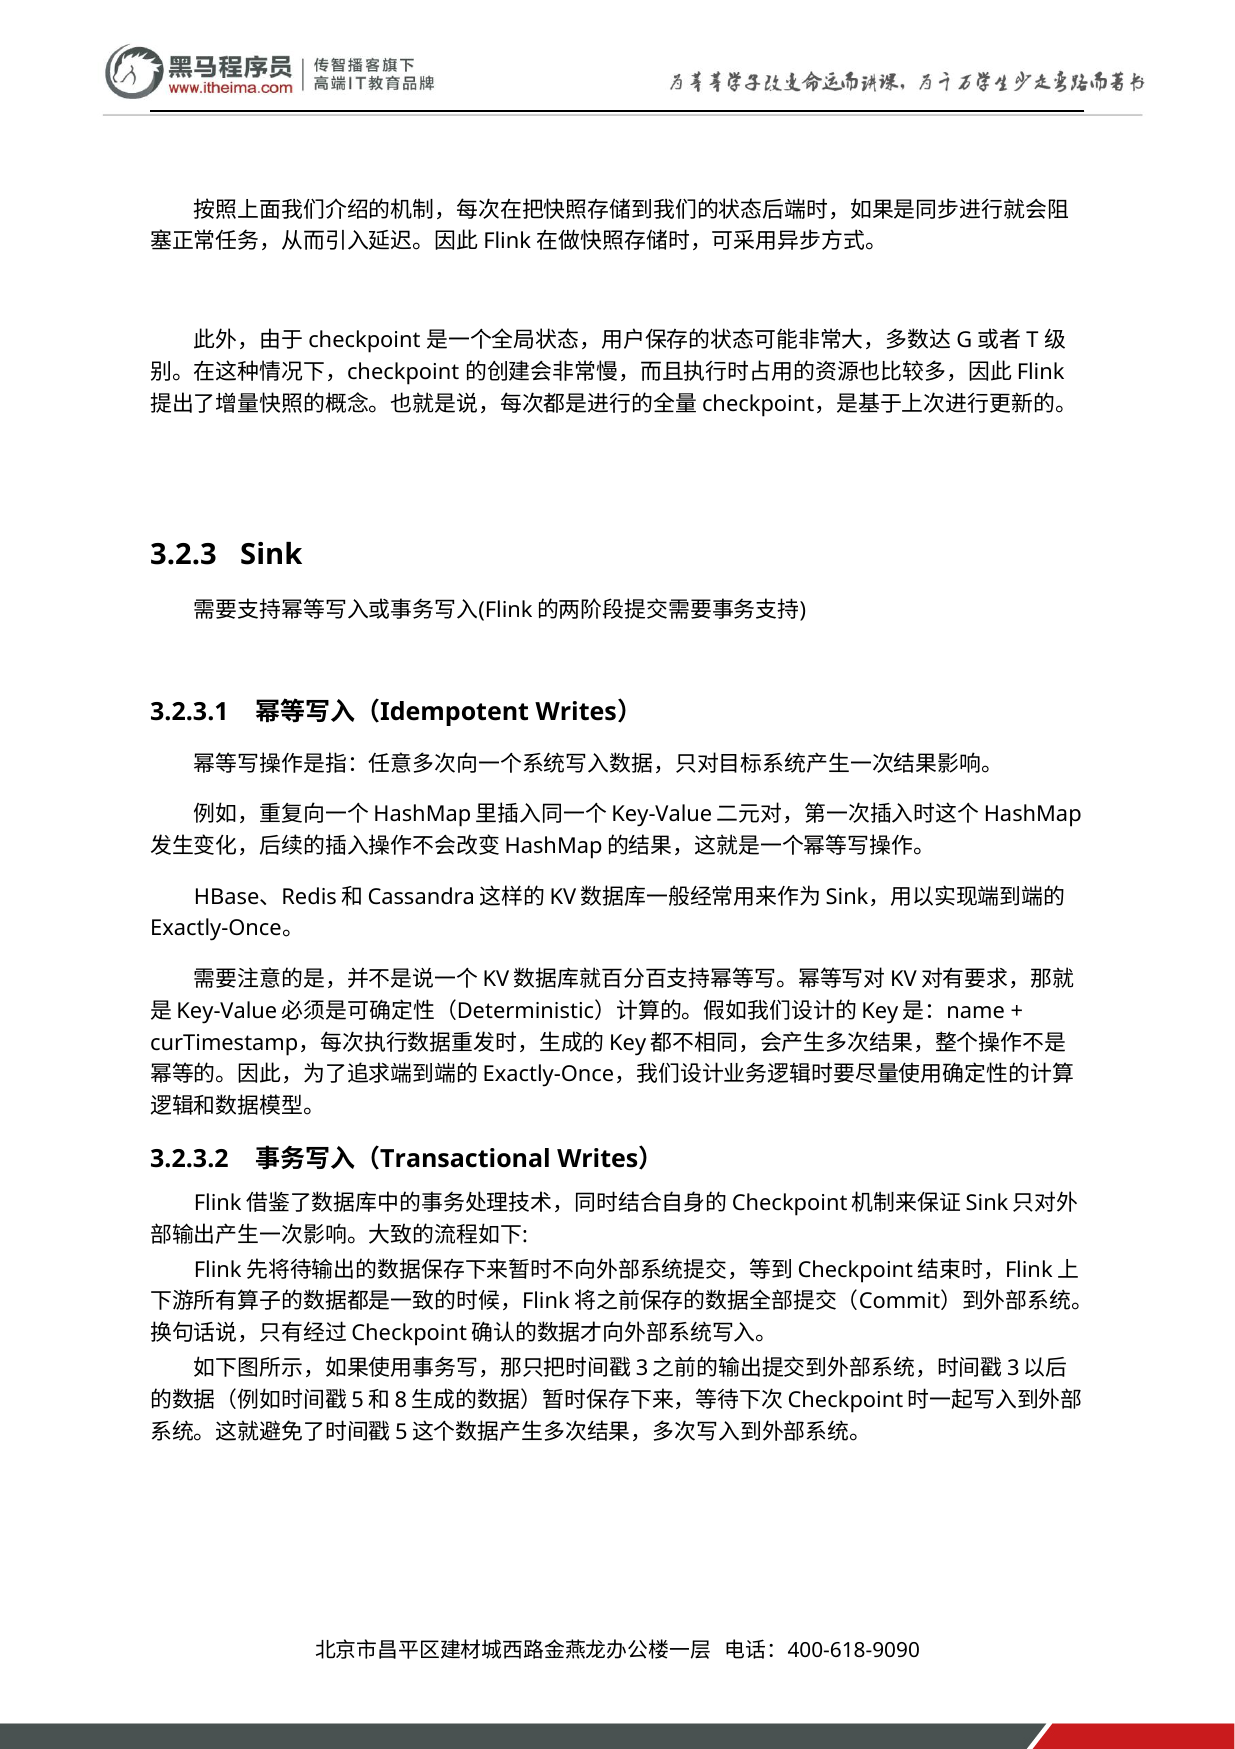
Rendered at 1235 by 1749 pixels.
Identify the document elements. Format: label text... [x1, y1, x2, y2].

text 需要支持幂等写入或事务写入(Flink的两阶段提交需要事务支持) [150, 592, 1084, 624]
picture [0, 1664, 1235, 1749]
text 按照上面我们介绍的机制，每次在把快照存储到我们的状态后端时，如果是同步进行就会阻塞正常任务，从而引入延迟。因此 Flink 在做快照存储时，可采用异步方式。 [150, 192, 1084, 255]
text HBase、Redis和Cassandra这样的KV数据库一般经常用来作为Sink，用以实现端到端的Exactly-Once。 [150, 879, 1084, 942]
subtitle Sink [150, 533, 1084, 573]
text Flink借鉴了数据库中的事务处理技术，同时结合自身的Checkpoint机制来保证Sink只对外部输出产生一次影响。大致的流程如下: [150, 1185, 1084, 1249]
subtitle 事务写入（Transactional Writes） [150, 1138, 1084, 1175]
text 需要注意的是，并不是说一个KV数据库就百分百支持幂等写。幂等写对KV对有要求，那就是Key-Value必须是可确定性（Deterministic）计算的。假如我们设计的Key是：name + curTimestamp，每次执行数据重发时，生成的Key都不相同，会产生多次结果，整个操作不是幂等的。因此，为了追求端到端的Exactly-Once，我们设计业务逻辑时要尽量使用确定性的计算逻辑和数据模型。 [150, 961, 1084, 1120]
text 例如，重复向一个HashMap里插入同一个Key-Value二元对，第一次插入时这个HashMap发生变化，后续的插入操作不会改变HashMap的结果，这就是一个幂等写操作。 [150, 796, 1084, 860]
text Flink先将待输出的数据保存下来暂时不向外部系统提交，等到Checkpoint结束时，Flink上下游所有算子的数据都是一致的时候，Flink将之前保存的数据全部提交（Commit）到外部系统。换句话说，只有经过Checkpoint确认的数据才向外部系统写入。 [150, 1252, 1084, 1347]
text 幂等写操作是指：任意多次向一个系统写入数据，只对目标系统产生一次结果影响。 [150, 746, 1084, 778]
text 此外，由于 checkpoint 是一个全局状态，用户保存的状态可能非常大，多数达 G 或者 T 级别。在这种情况下，checkpoint 的创建会非常慢，而且执行时占用的资源也比较多，因此 Flink 提出了增量快照的概念。也就是说，每次都是进行的全量 checkpoint，是基于上次进行更新的。 [150, 322, 1084, 418]
picture [0, 0, 1235, 123]
subtitle 幂等写入（Idempotent Writes） [150, 691, 1084, 727]
text 如下图所示，如果使用事务写，那只把时间戳3之前的输出提交到外部系统，时间戳3以后的数据（例如时间戳5和8生成的数据）暂时保存下来，等待下次Checkpoint时一起写入到外部系统。这就避免了时间戳5这个数据产生多次结果，多次写入到外部系统。 [150, 1350, 1084, 1446]
